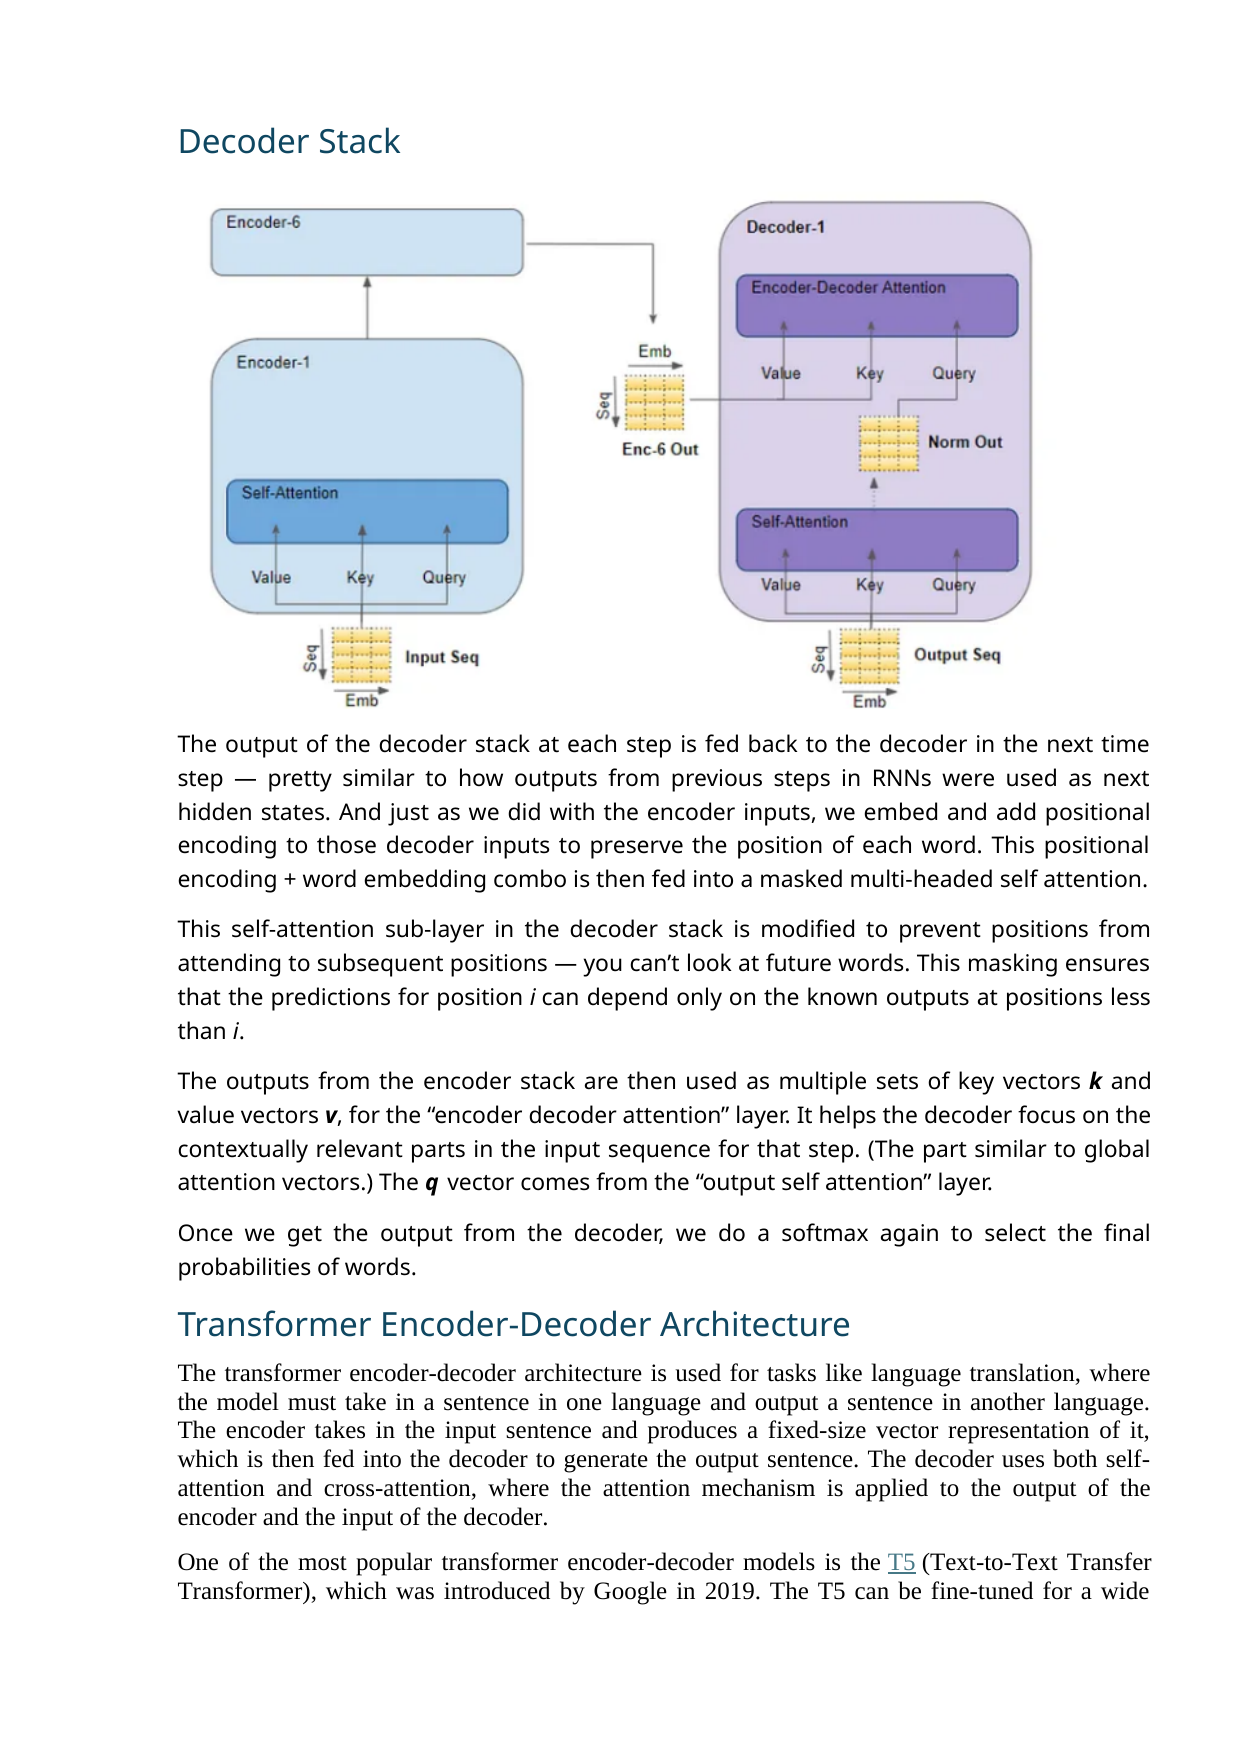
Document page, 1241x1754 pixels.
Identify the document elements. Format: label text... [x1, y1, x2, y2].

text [177, 1547, 1152, 1605]
text The outputs from the encoder stack are then used as multiple sets of key vectors k and value vectors v, for the “encoder decoder attention” layer. It helps the decoder focus on the contextually relevant parts in the input sequence for that step. (The part similar to global attention vectors.) The q vector comes from the “output self attention” layer. [177, 1065, 1152, 1197]
subtitle Decoder Stack [177, 118, 1152, 163]
text The output of the decoder stack at each step is fed back to the decoder in the next time step — pretty similar to how outputs from previous steps in RNNs were used as next hidden states. And just as we did with the encoder inputs, we embed and add positional encoding to those decoder inputs to preserve the position of each word. This positional encoding + word embedding combo is then fed into a masked multi-headed self attention. [177, 728, 1152, 894]
picture [177, 175, 1099, 709]
subtitle Transformer Encoder-Decoder Architecture [177, 1301, 1152, 1346]
text Once we get the output from the decoder, we do a softmax again to select the final probabilities of words. [177, 1217, 1152, 1282]
text This self-attention sub-layer in the decoder stack is modified to prevent positions from attending to subsequent positions — you can’t look at future words. This masking ensures that the predictions for position i can depend only on the known outputs at positions less than i. [177, 913, 1152, 1046]
text The transformer encoder-decoder architecture is used for tasks like language translation, where the model must take in a sentence in one language and output a sentence in another language. The encoder takes in the input sentence and produces a fixed-size vector representation of it, which is then fed into the decoder to generate the output sentence. The decoder uses both self-attention and cross-attention, where the attention mechanism is applied to the output of the encoder and the input of the decoder. [177, 1358, 1152, 1531]
